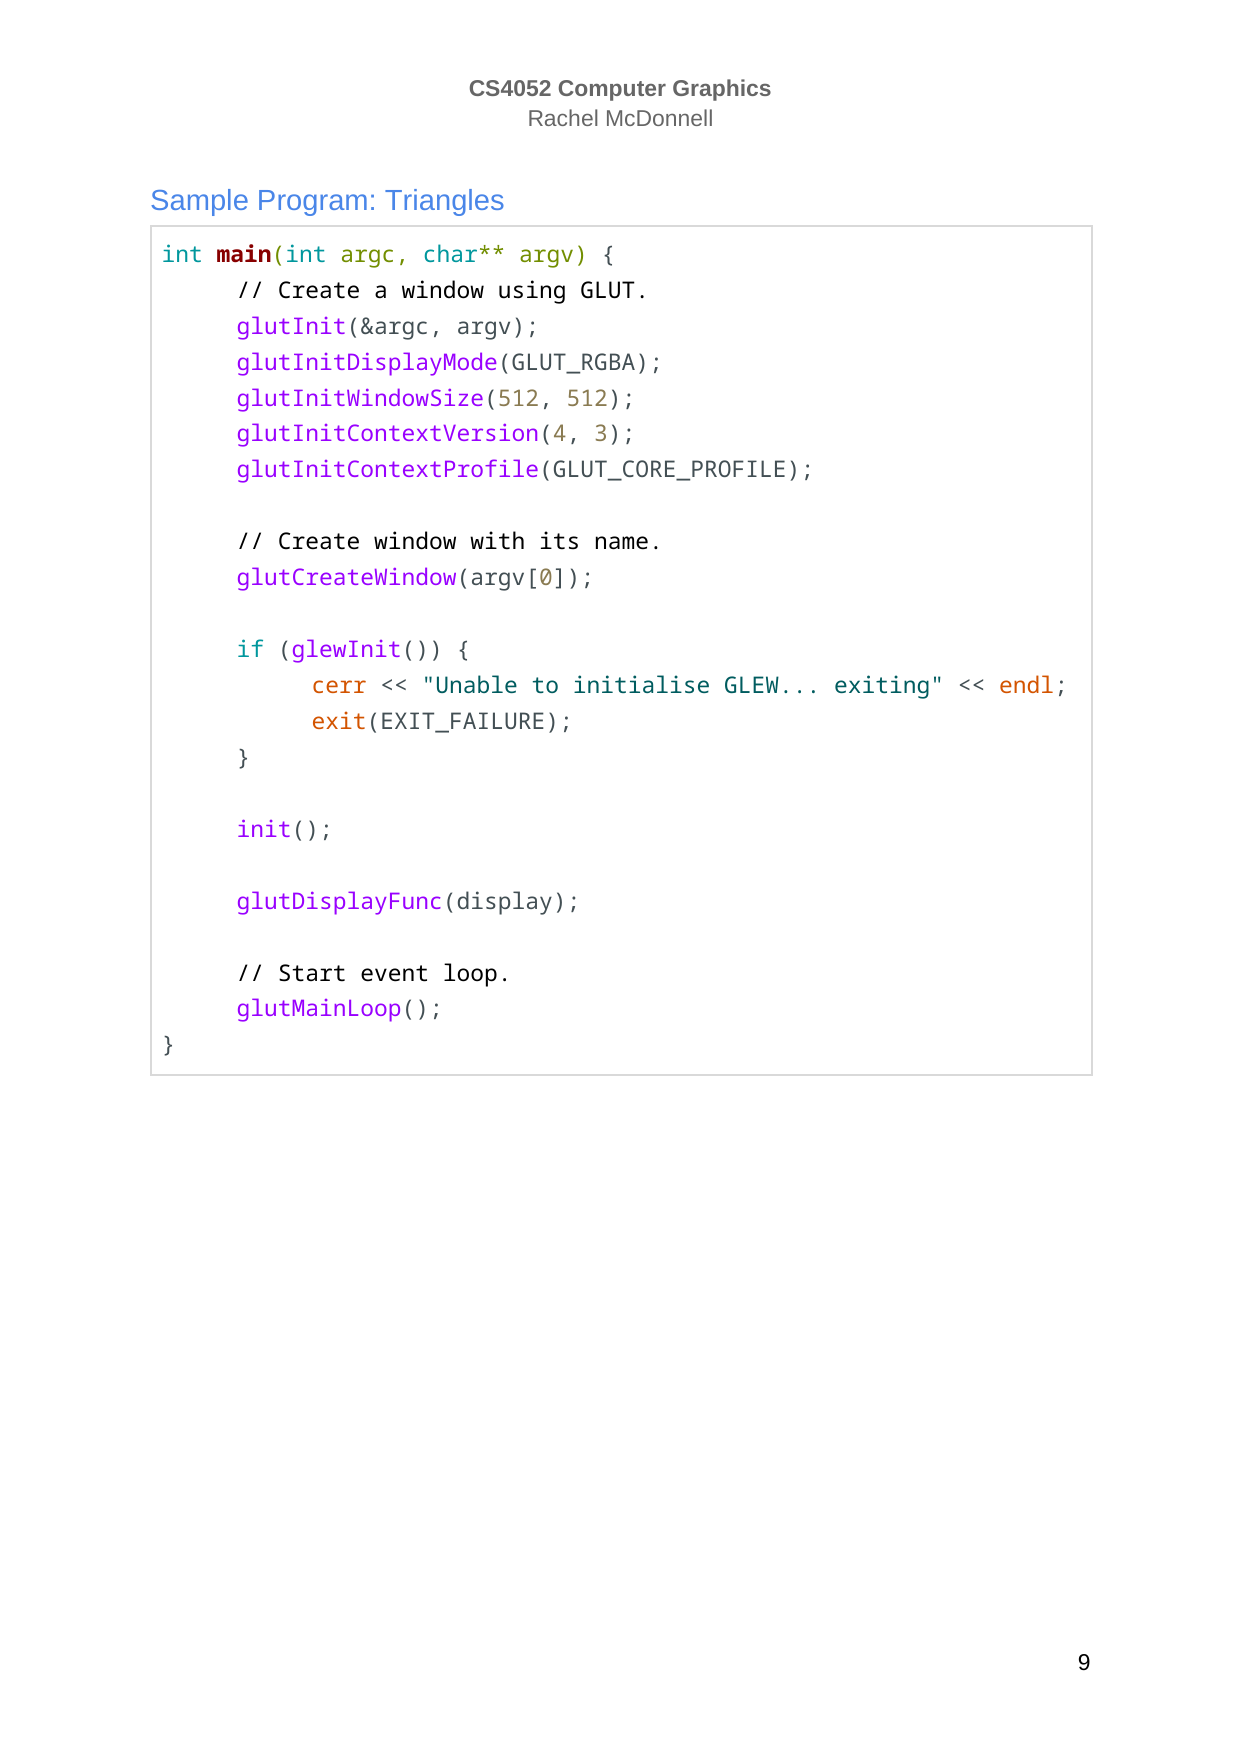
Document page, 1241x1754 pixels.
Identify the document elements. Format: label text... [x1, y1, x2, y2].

subtitle Sample Program: Triangles [150, 183, 1090, 217]
table_header int main(int argc, char** argv) { // Create a window using GLUT. glutInit(&argc, argv); glutInitDisplayMode(GLUT_RGBA); glutInitWindowSize(512, 512); glutInitContextVersion(4, 3); glutInitContextProfile(GLUT_CORE_PROFILE); // Create window with its name. glutCreateWindow(argv[0]); if (glewInit()) { cerr << "Unable to initialise GLEW... exiting" << endl; exit(EXIT_FAILURE); } init(); glutDisplayFunc(display); // Start event loop. glutMainLoop(); } [152, 227, 1091, 1074]
